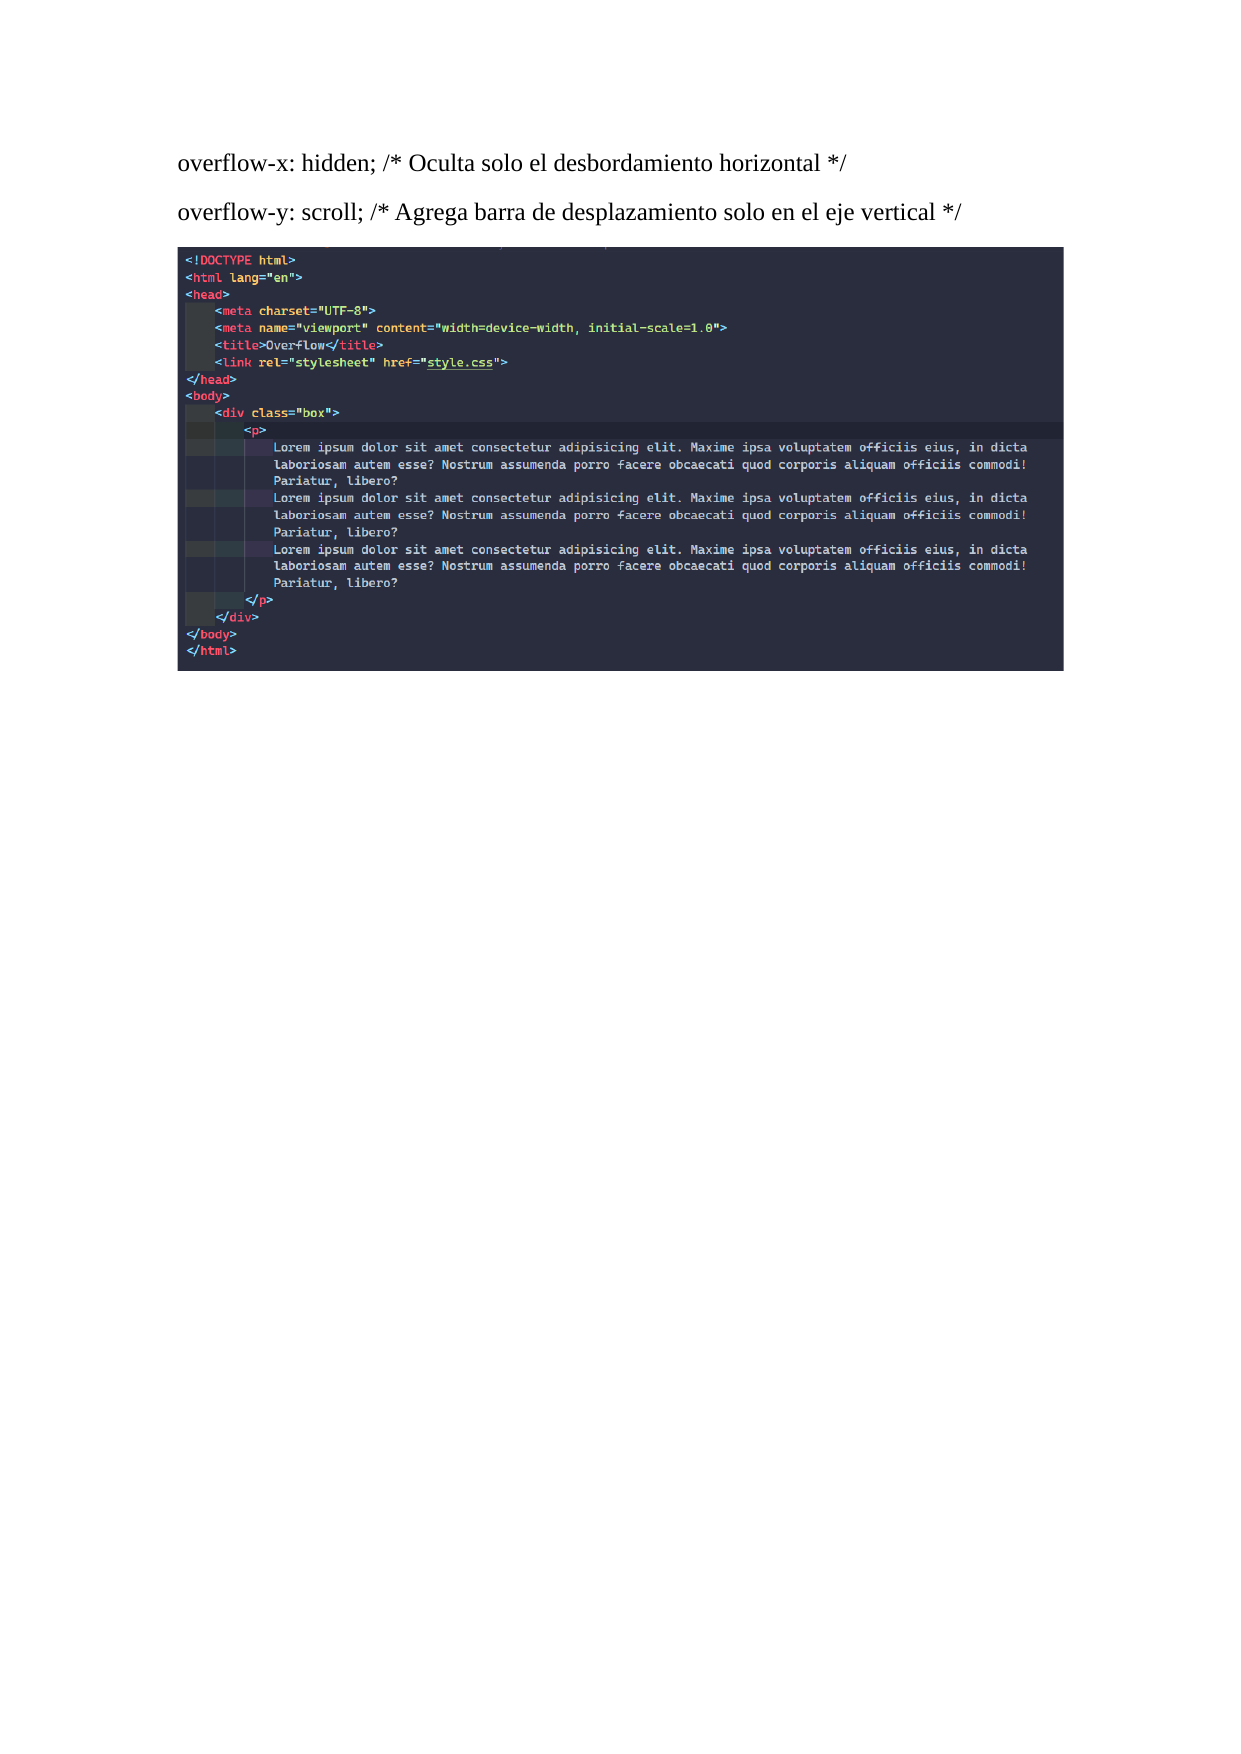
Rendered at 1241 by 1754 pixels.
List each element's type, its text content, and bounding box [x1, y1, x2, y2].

text overflow-y: scroll; /* Agrega barra de desplazamiento solo en el eje vertical */ [177, 197, 1063, 226]
picture [177, 247, 1064, 671]
text overflow-x: hidden; /* Oculta solo el desbordamiento horizontal */ [177, 148, 1063, 176]
